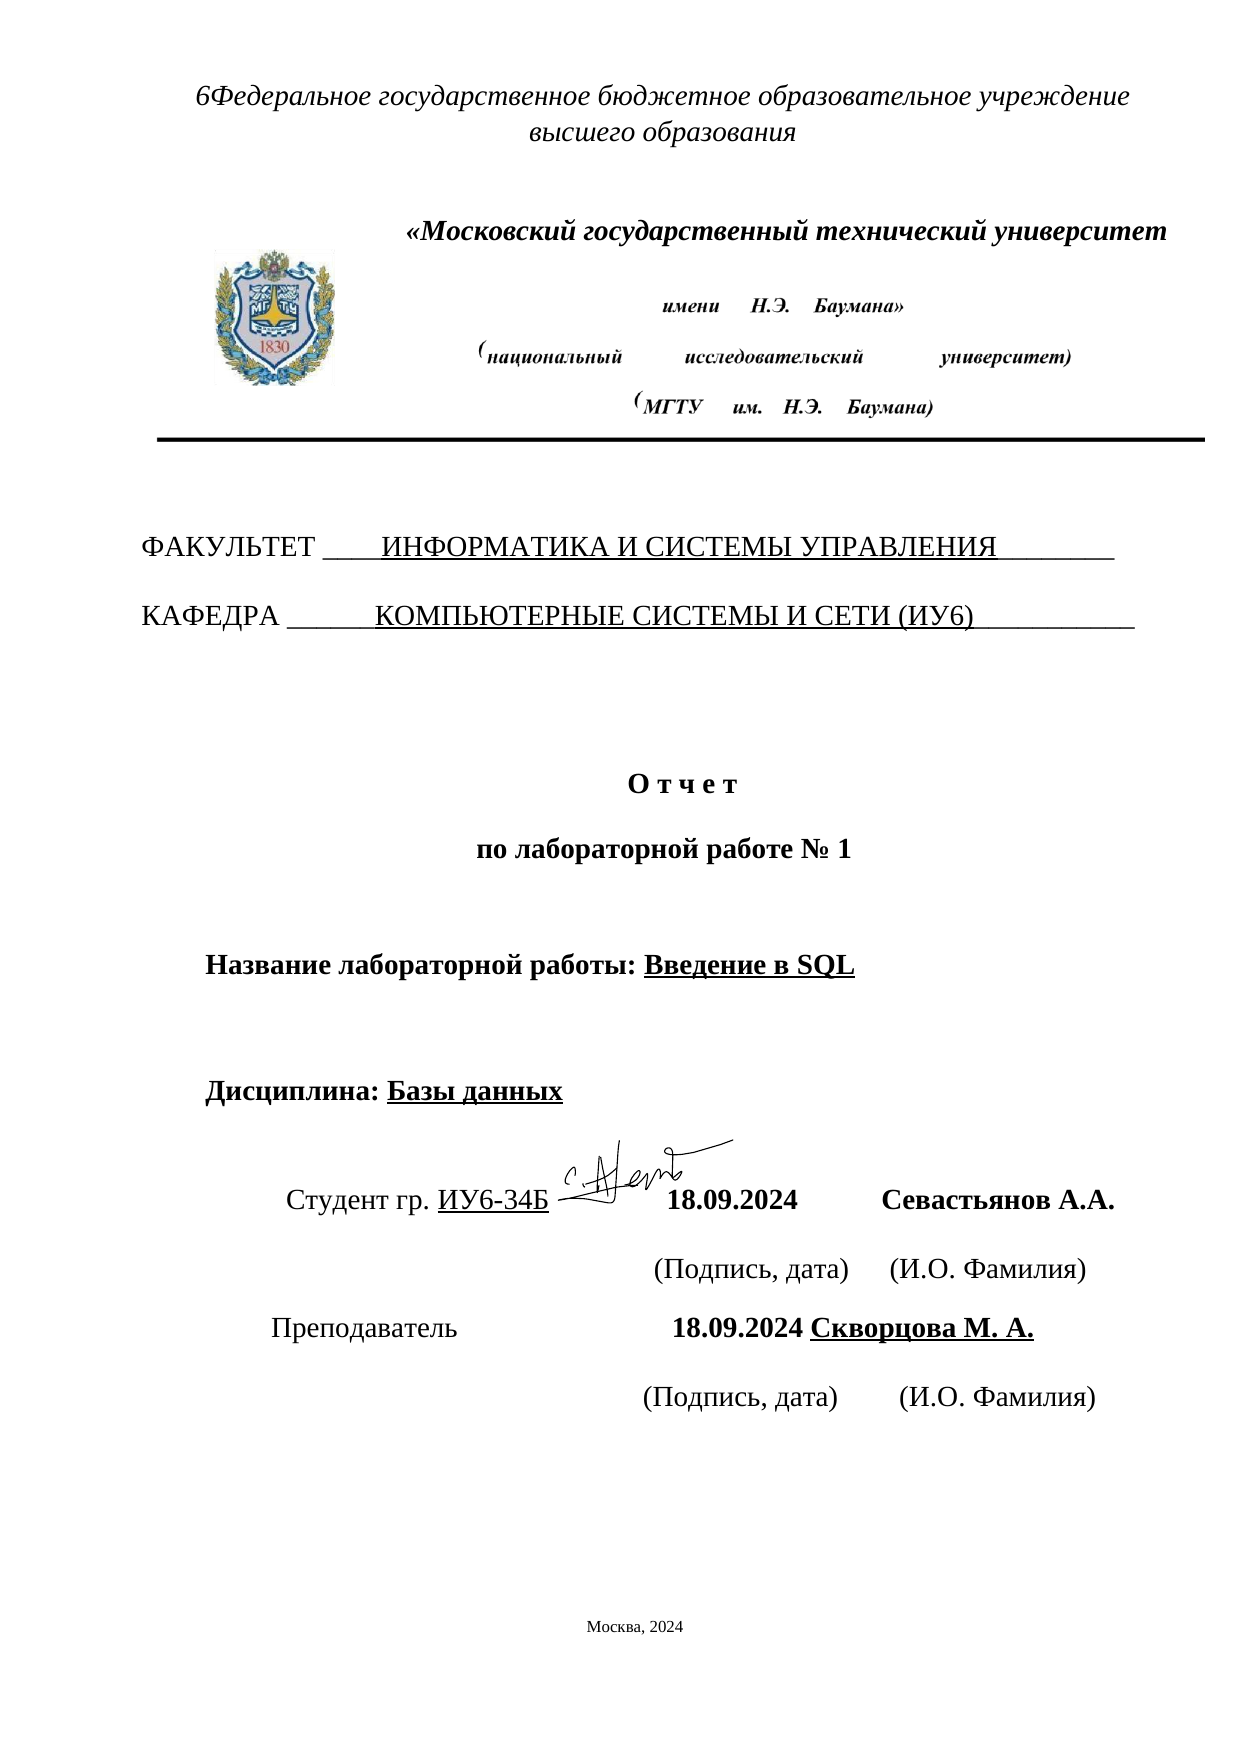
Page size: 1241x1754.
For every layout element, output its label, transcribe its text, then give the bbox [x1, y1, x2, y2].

subtitle О т ч е т [144, 767, 1220, 800]
text (Подпись, дата) (И.О. Фамилия) [143, 1379, 1232, 1412]
text Студент гр. ИУ6-34Б 18.09.2024 Севастьянов А.А. [142, 1182, 1232, 1215]
subtitle «Московский государственный технический университет [143, 213, 1168, 247]
text по лабораторной работе № 1 [143, 832, 1185, 865]
picture [156, 249, 1205, 442]
text Преподаватель 18.09.2024 Скворцова М. А. [142, 1310, 1232, 1343]
text (Подпись, дата) (И.О. Фамилия) [143, 1251, 1232, 1284]
text Москва, 2024 [143, 1603, 1232, 1636]
text Название лабораторной работы: Введение в SQL [205, 947, 1232, 981]
text ФАКУЛЬТЕТ ____ИНФОРМАТИКА И СИСТЕМЫ УПРАВЛЕНИЯ________ [141, 529, 1232, 563]
text КАФЕДРА ______КОМПЬЮТЕРНЫЕ СИСТЕМЫ И СЕТИ (ИУ6)___________ [141, 598, 1232, 631]
text 6Федеральное государственное бюджетное образовательное учреждение высшего образования [143, 78, 1183, 148]
text Дисциплина: Базы данных [205, 1073, 1232, 1107]
